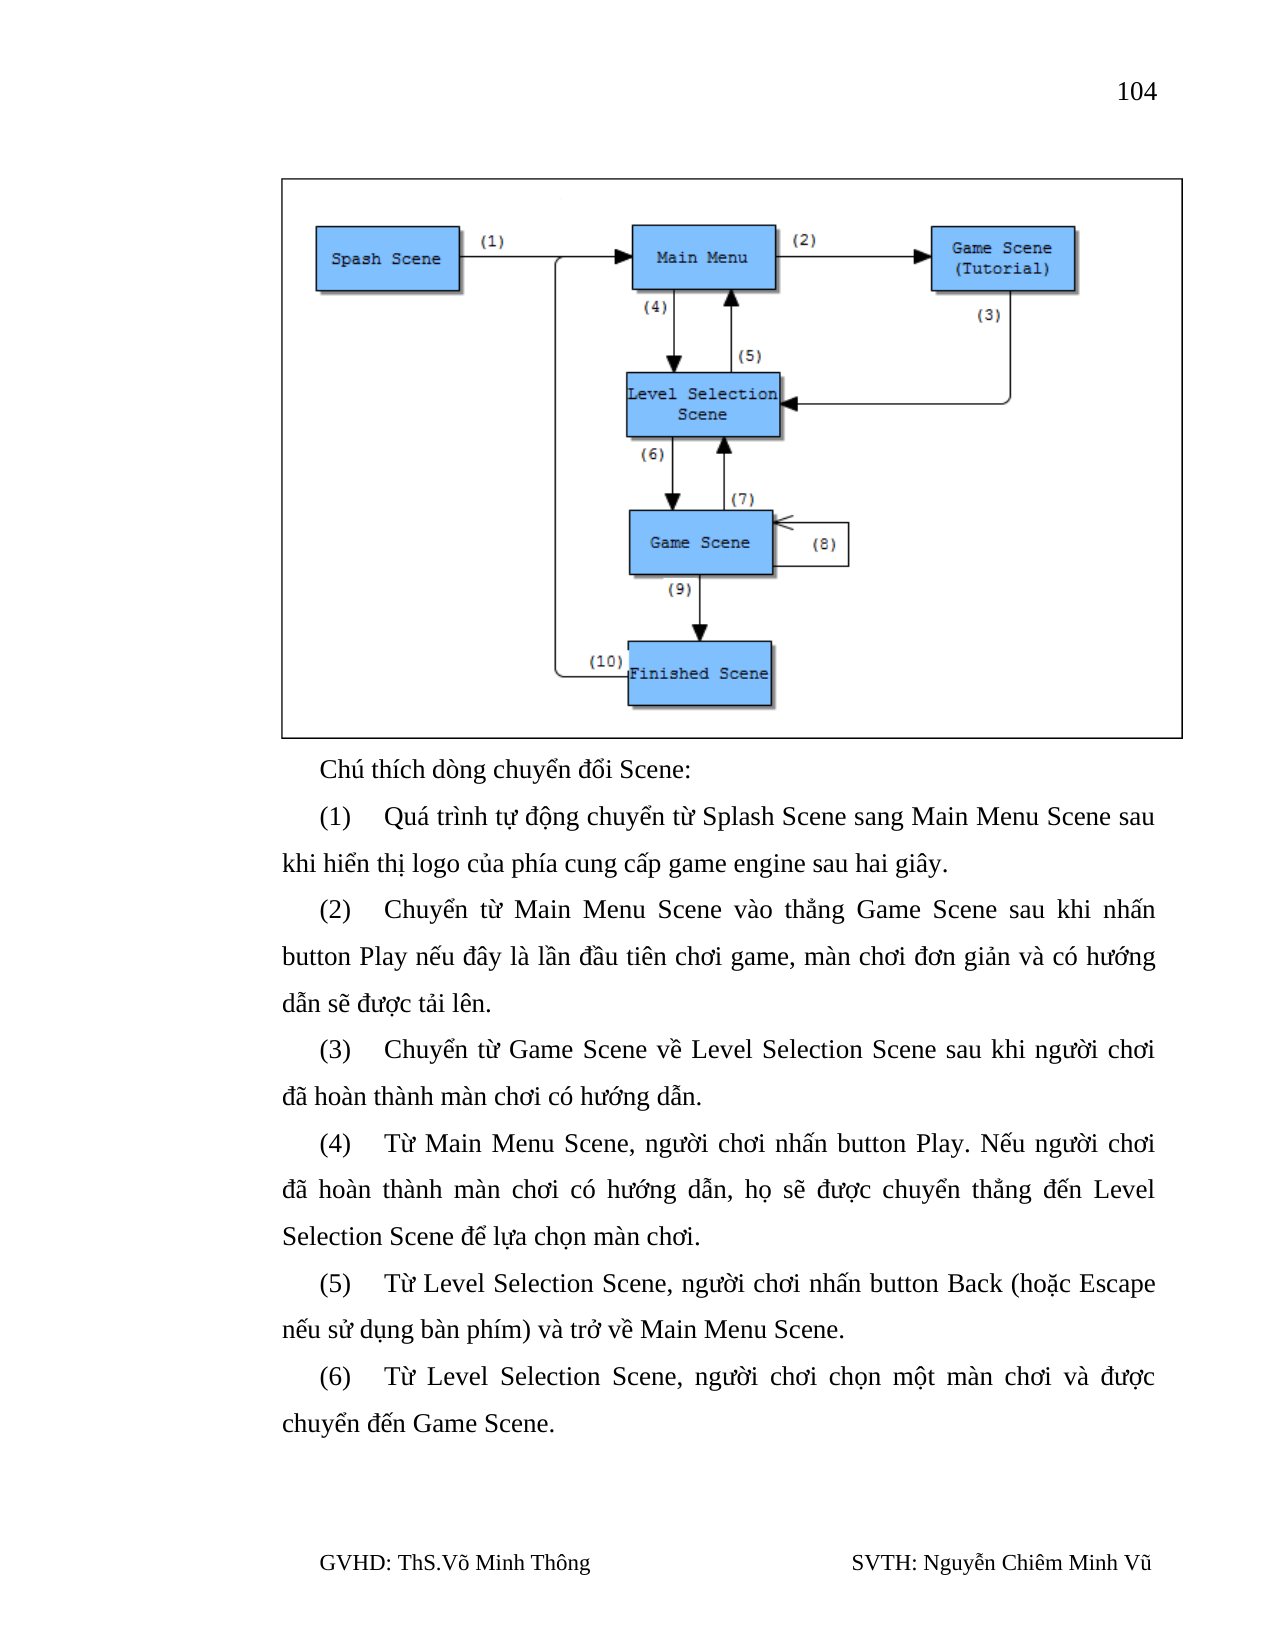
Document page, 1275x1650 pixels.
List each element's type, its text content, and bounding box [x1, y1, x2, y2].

text Chú thích dòng chuyển đổi Scene: [282, 754, 1157, 785]
text (3) Chuyển từ Game Scene về Level Selection Scene sau khi người chơi đã hoàn thành màn chơi có hướng dẫn. [282, 1034, 1157, 1111]
text (6) Từ Level Selection Scene, người chơi chọn một màn chơi và được chuyển đến Game Scene. [282, 1360, 1157, 1438]
text (1) Quá trình tự động chuyển từ Splash Scene sang Main Menu Scene sau khi hiển thị logo của phía cung cấp game engine sau hai giây. [282, 800, 1157, 878]
text (5) Từ Level Selection Scene, người chơi nhấn button Back (hoặc Escape nếu sử dụng bàn phím) và trở về Main Menu Scene. [282, 1267, 1157, 1345]
text (4) Từ Main Menu Scene, người chơi nhấn button Play. Nếu người chơi đã hoàn thành màn chơi có hướng dẫn, họ sẽ được chuyển thẳng đến Level Selection Scene để lựa chọn màn chơi. [282, 1127, 1157, 1251]
text (2) Chuyển từ Main Menu Scene vào thẳng Game Scene sau khi nhấn button Play nếu đây là lần đầu tiên chơi game, màn chơi đơn giản và có hướng dẫn sẽ được tải lên. [282, 894, 1157, 1018]
picture [280, 177, 1183, 739]
